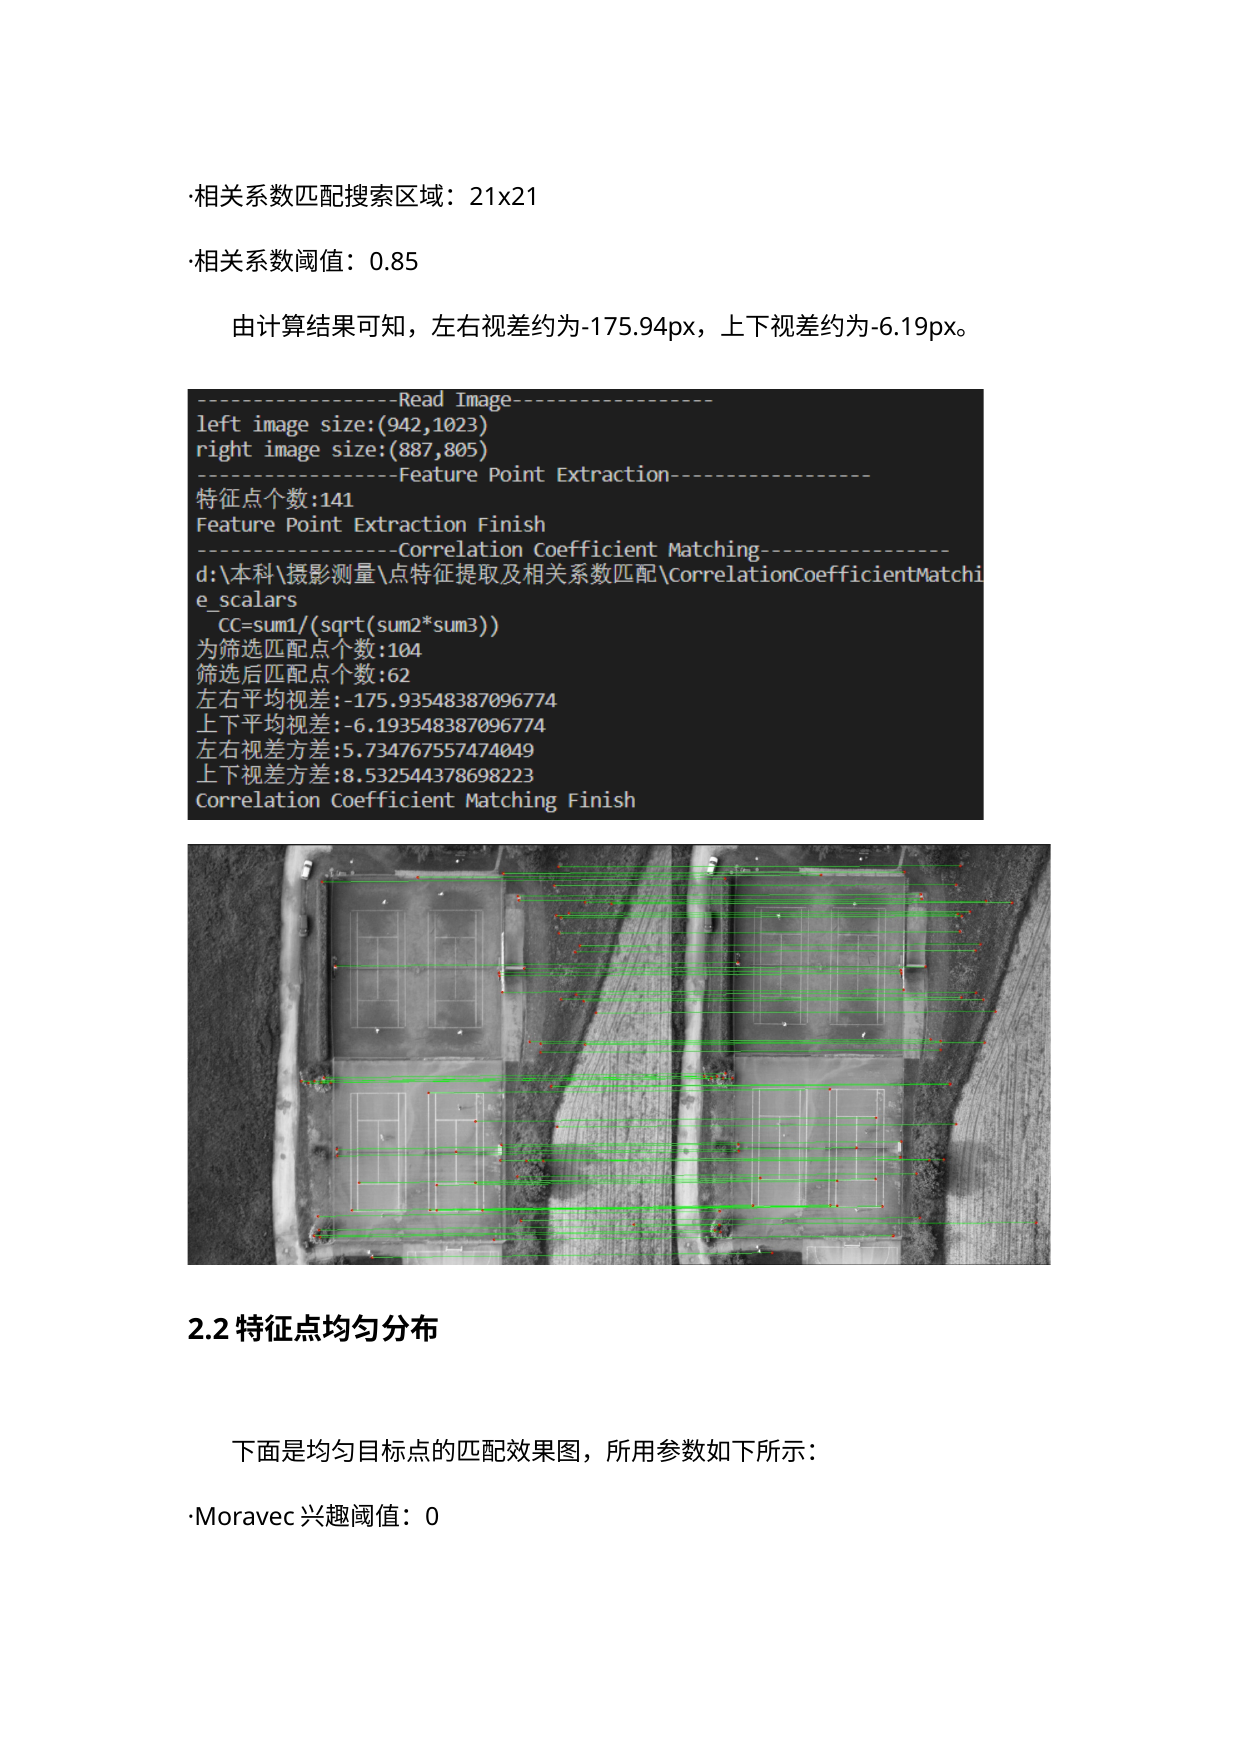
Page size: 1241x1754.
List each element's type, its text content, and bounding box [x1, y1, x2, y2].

subtitle 2.2特征点均匀分布 [187, 1294, 1053, 1359]
picture [187, 389, 984, 820]
text 下面是均匀目标点的匹配效果图，所用参数如下所示： [187, 1417, 1053, 1482]
text ·相关系数匹配搜索区域：21x21 [187, 162, 1053, 227]
text ·相关系数阈值：0.85 [187, 227, 1053, 292]
picture [187, 844, 1051, 1265]
text 由计算结果可知，左右视差约为-175.94px，上下视差约为-6.19px。 [187, 292, 1053, 357]
text ·Moravec兴趣阈值：0 [187, 1482, 1053, 1547]
